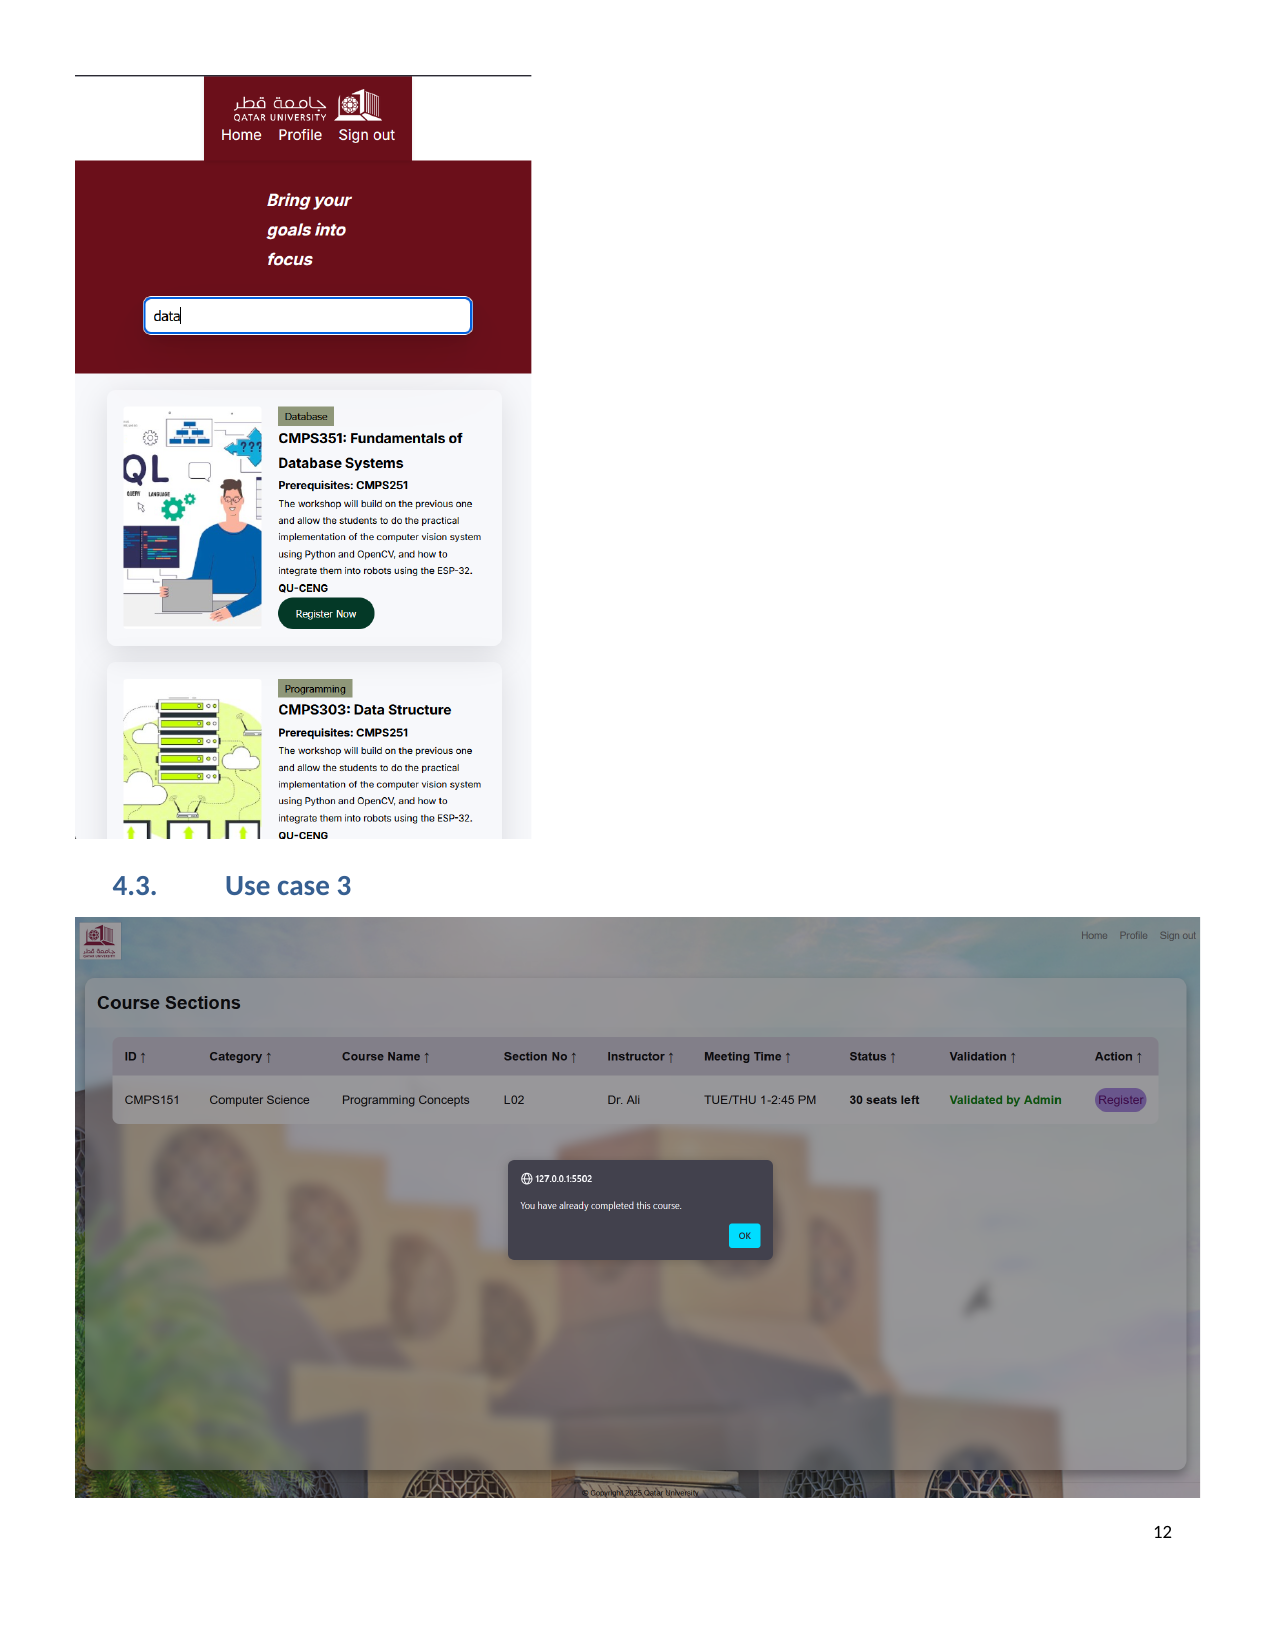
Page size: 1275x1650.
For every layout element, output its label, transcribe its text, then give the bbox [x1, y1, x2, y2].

picture [75, 917, 1200, 1498]
subtitle Use case 3 [112, 867, 1200, 902]
picture [75, 75, 532, 839]
